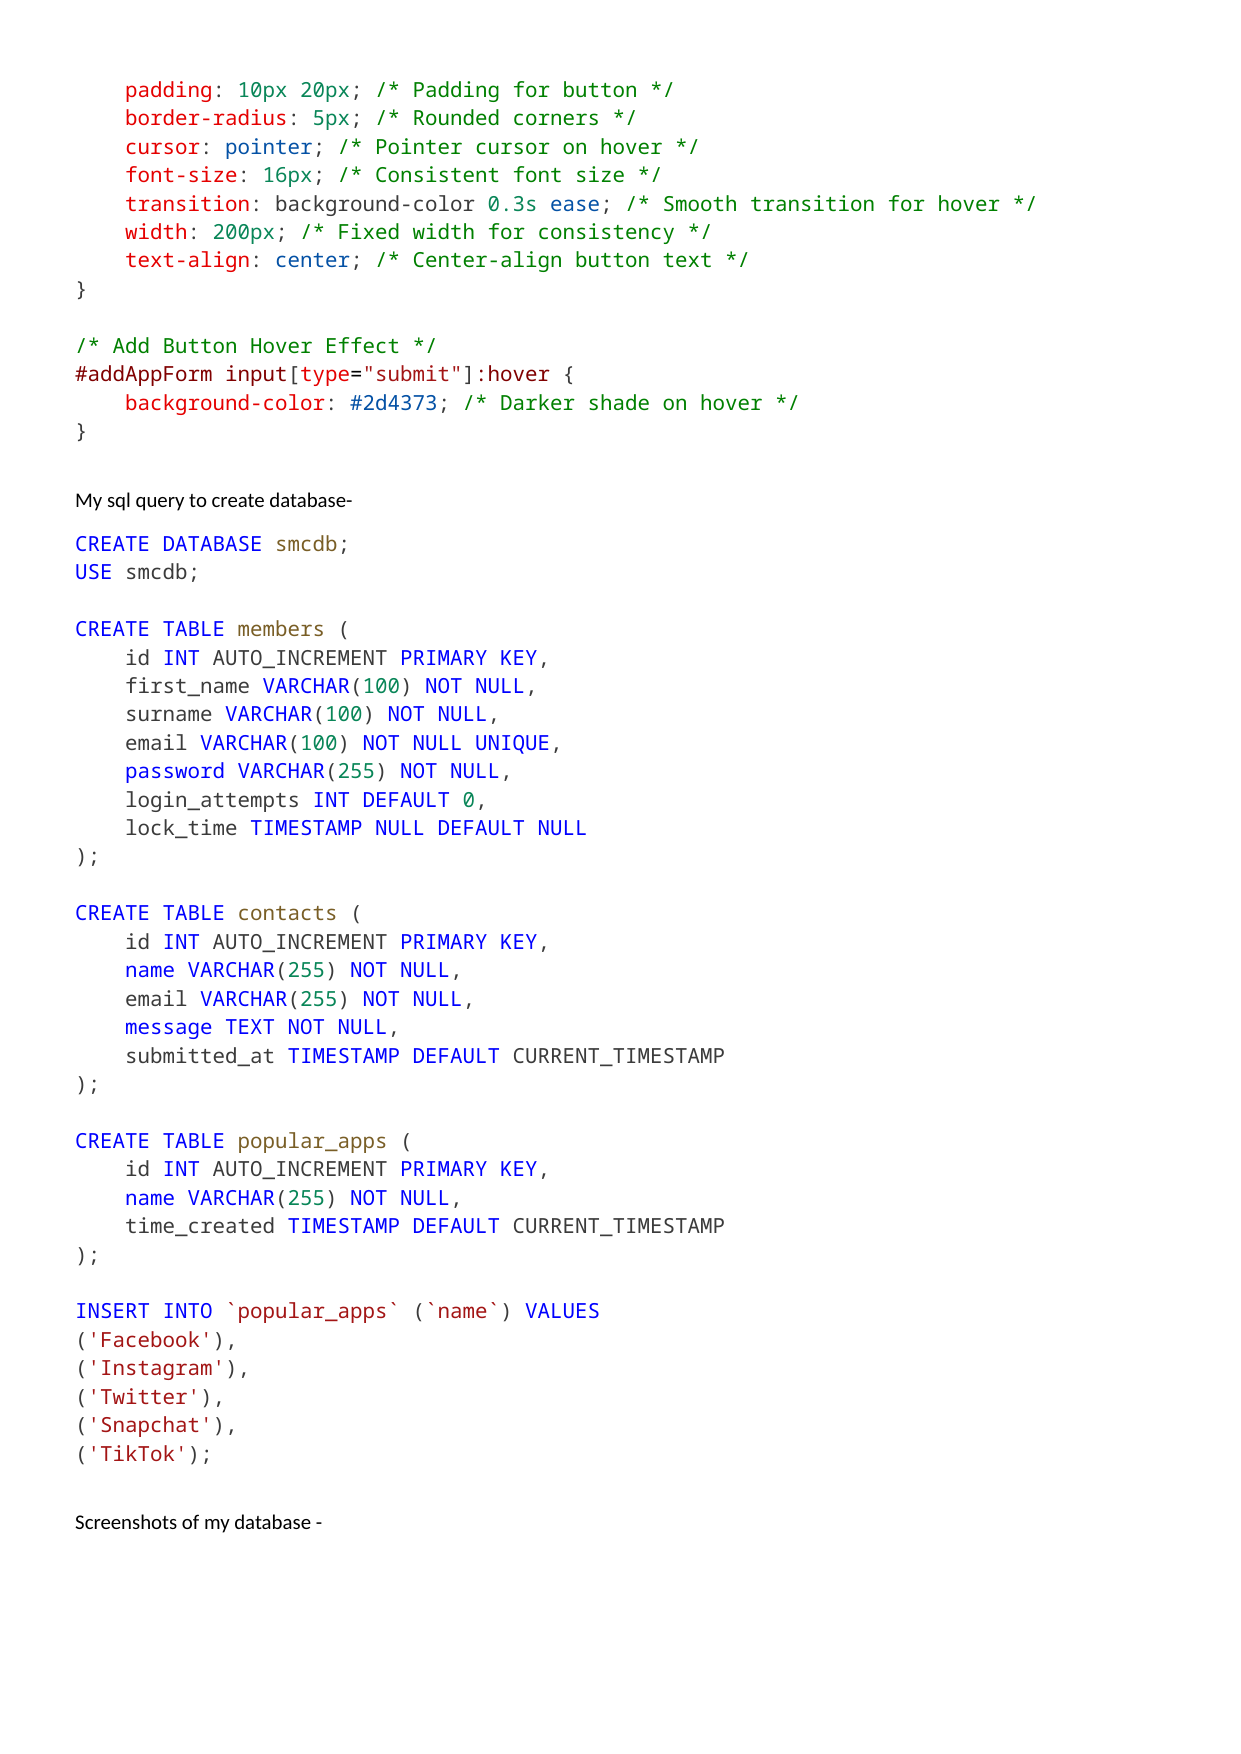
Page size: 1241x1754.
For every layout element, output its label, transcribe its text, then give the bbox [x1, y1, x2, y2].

text font-size: 16px; /* Consistent font size */ [75, 160, 1165, 189]
text message TEXT NOT NULL, [75, 1012, 1165, 1041]
text background-color: #2d4373; /* Darker shade on hover */ [75, 388, 1165, 416]
text INSERT INTO `popular_apps` (`name`) VALUES [75, 1297, 1165, 1325]
text first_name VARCHAR(100) NOT NULL, [75, 671, 1165, 699]
text CREATE TABLE members ( [75, 614, 1165, 643]
text submitted_at TIMESTAMP DEFAULT CURRENT_TIMESTAMP [75, 1041, 1165, 1069]
text text-align: center; /* Center-align button text */ [75, 246, 1165, 274]
text padding: 10px 20px; /* Padding for button */ [75, 75, 1165, 103]
text /* Add Button Hover Effect */ [75, 331, 1165, 359]
text name VARCHAR(255) NOT NULL, [75, 1183, 1165, 1211]
text CREATE TABLE popular_apps ( [75, 1126, 1165, 1154]
text ('Snapchat'), [75, 1410, 1165, 1439]
text } [75, 274, 1165, 302]
text CREATE TABLE contacts ( [75, 898, 1165, 927]
text } [75, 416, 1165, 445]
text id INT AUTO_INCREMENT PRIMARY KEY, [75, 1154, 1165, 1183]
text ); [75, 1069, 1165, 1098]
text ); [75, 842, 1165, 870]
text id INT AUTO_INCREMENT PRIMARY KEY, [75, 643, 1165, 671]
text login_attempts INT DEFAULT 0, [75, 785, 1165, 813]
text Screenshots of my database - [75, 1509, 1165, 1535]
text ('Instagram'), [75, 1353, 1165, 1382]
text id INT AUTO_INCREMENT PRIMARY KEY, [75, 927, 1165, 955]
text ('Twitter'), [75, 1382, 1165, 1410]
text transition: background-color 0.3s ease; /* Smooth transition for hover */ [75, 189, 1165, 217]
text cursor: pointer; /* Pointer cursor on hover */ [75, 132, 1165, 160]
text USE smcdb; [75, 557, 1165, 586]
text email VARCHAR(100) NOT NULL UNIQUE, [75, 728, 1165, 756]
text width: 200px; /* Fixed width for consistency */ [75, 217, 1165, 246]
text ); [75, 1240, 1165, 1268]
text surname VARCHAR(100) NOT NULL, [75, 699, 1165, 728]
text password VARCHAR(255) NOT NULL, [75, 756, 1165, 785]
text border-radius: 5px; /* Rounded corners */ [75, 103, 1165, 132]
text time_created TIMESTAMP DEFAULT CURRENT_TIMESTAMP [75, 1211, 1165, 1240]
text #addAppForm input[type="submit"]:hover { [75, 359, 1165, 388]
text name VARCHAR(255) NOT NULL, [75, 955, 1165, 984]
text ('Facebook'), [75, 1325, 1165, 1353]
text CREATE DATABASE smcdb; [75, 529, 1165, 557]
text My sql query to create database- [75, 487, 1165, 512]
text email VARCHAR(255) NOT NULL, [75, 984, 1165, 1012]
text lock_time TIMESTAMP NULL DEFAULT NULL [75, 813, 1165, 842]
text ('TikTok'); [75, 1439, 1165, 1467]
